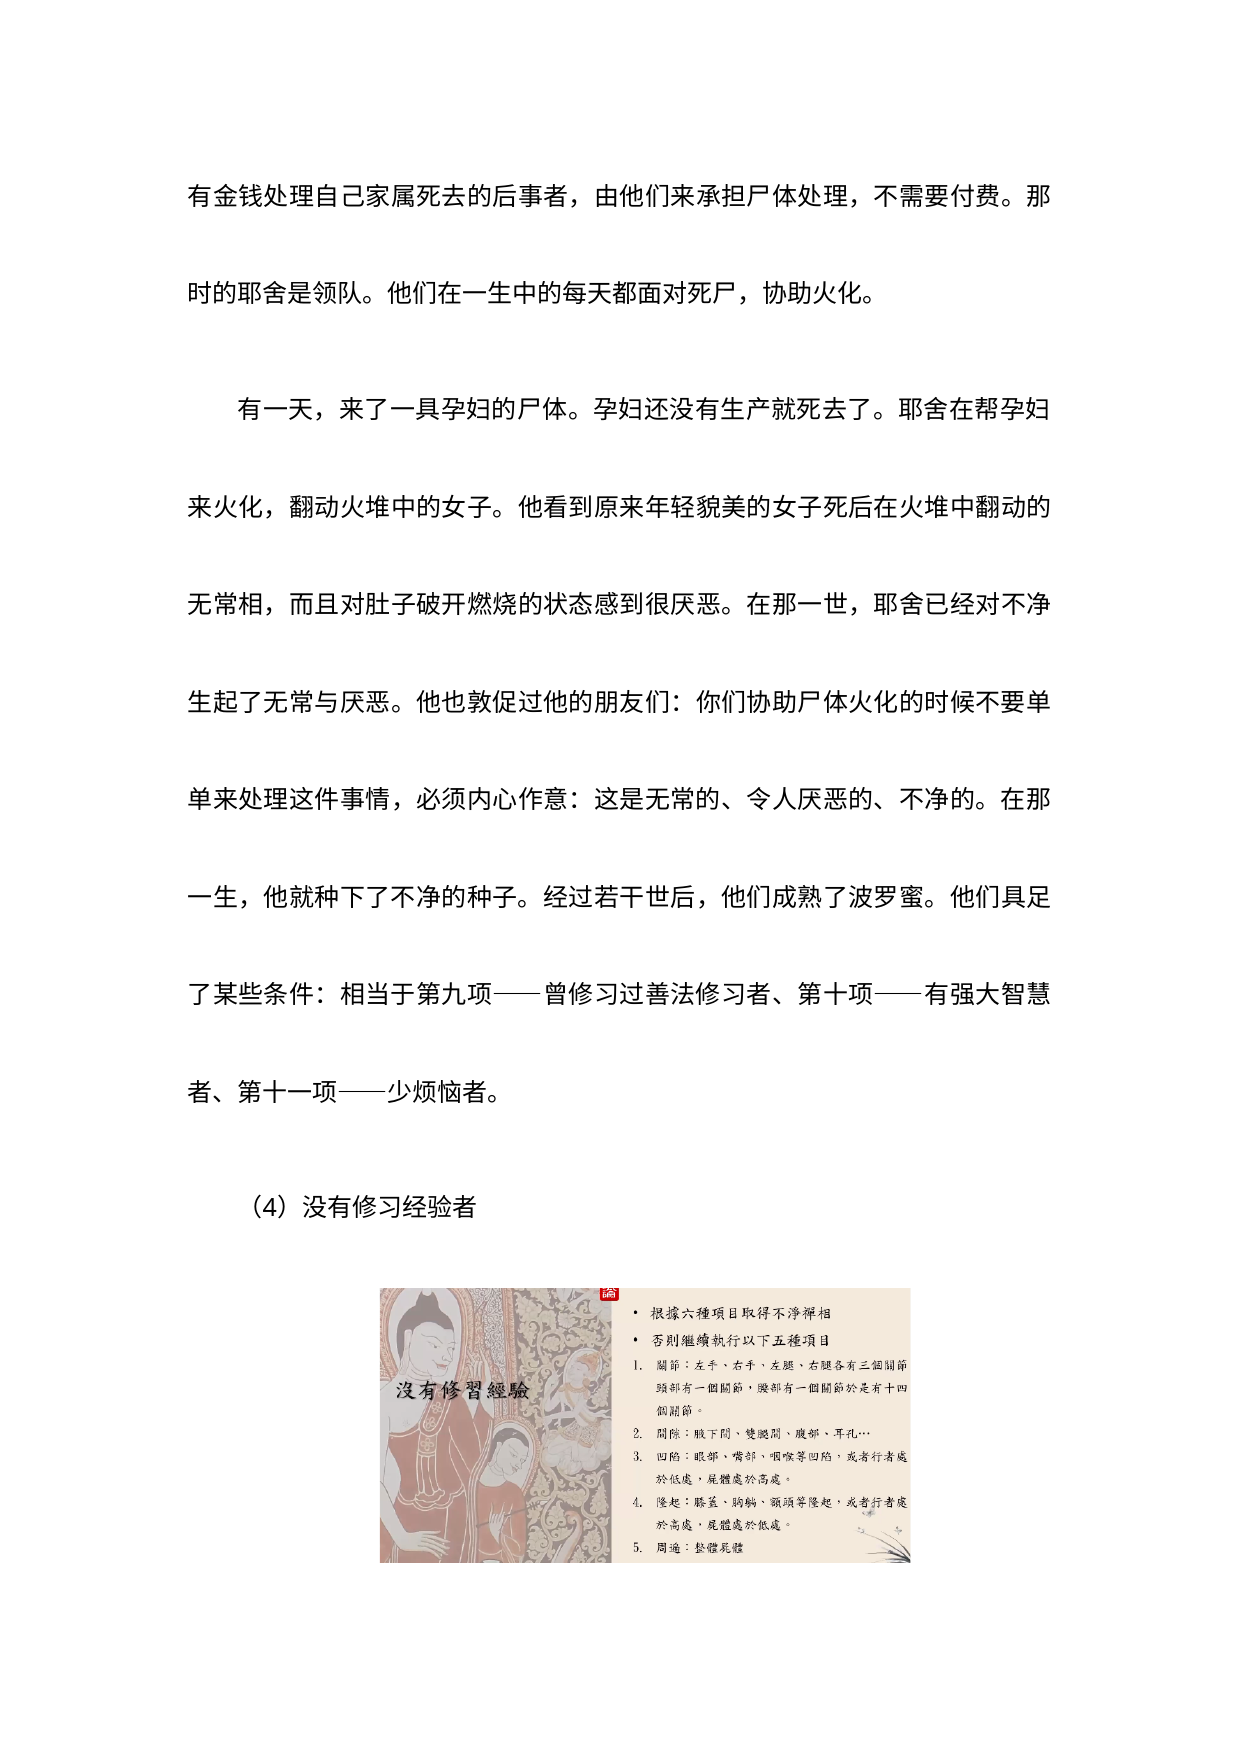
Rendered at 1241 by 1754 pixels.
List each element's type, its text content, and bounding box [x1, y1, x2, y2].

text 有一天，来了一具孕妇的尸体。孕妇还没有生产就死去了。耶舍在帮孕妇来火化，翻动火堆中的女子。他看到原来年轻貌美的女子死后在火堆中翻动的无常相，而且对肚子破开燃烧的状态感到很厌恶。在那一世，耶舍已经对不净生起了无常与厌恶。他也敦促过他的朋友们：你们协助尸体火化的时候不要单单来处理这件事情，必须内心作意：这是无常的、令人厌恶的、不净的。在那一生，他就种下了不净的种子。经过若干世后，他们成熟了波罗蜜。他们具足了某些条件：相当于第九项——曾修习过善法修习者、第十项——有强大智慧者、第十一项——少烦恼者。 [187, 375, 1053, 1123]
picture [379, 1288, 911, 1563]
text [187, 162, 1053, 324]
text （4）没有修习经验者 [187, 1173, 1053, 1238]
